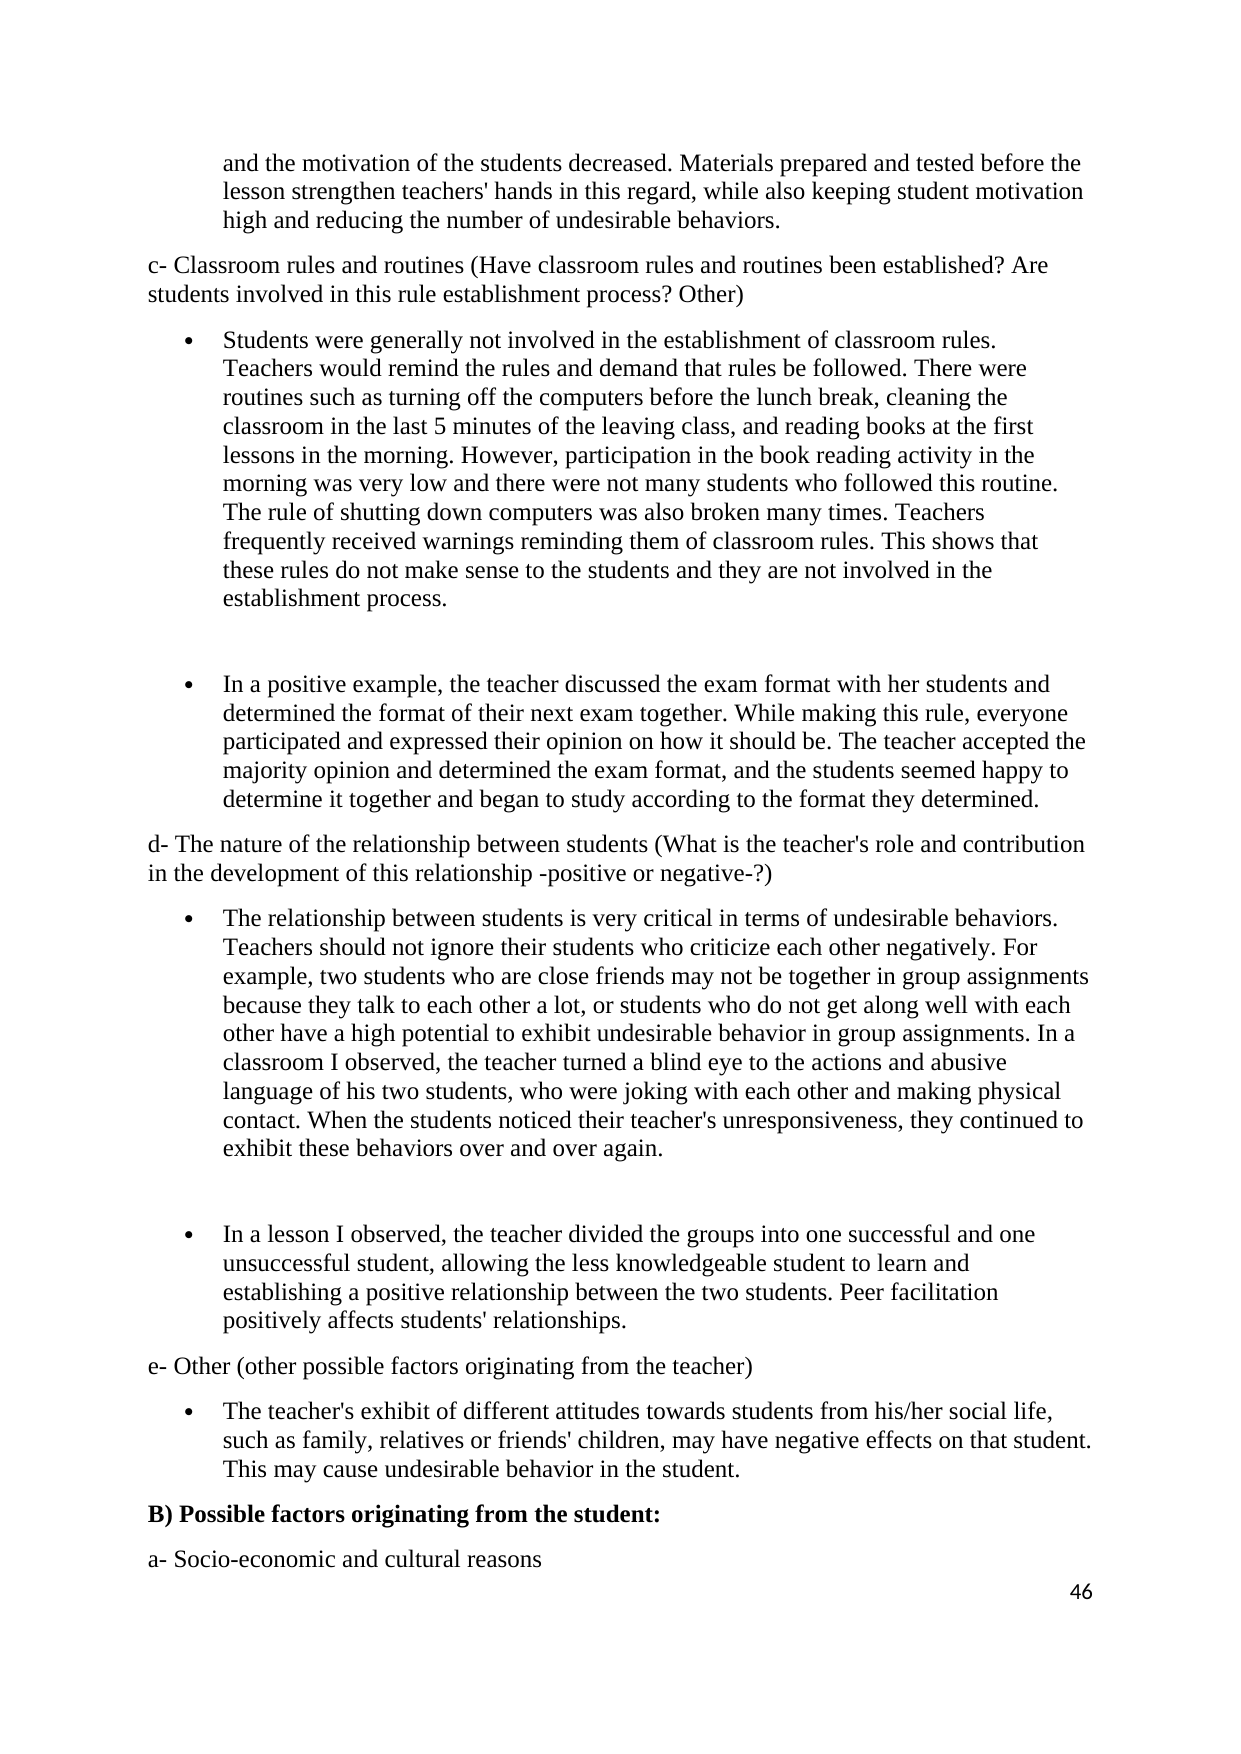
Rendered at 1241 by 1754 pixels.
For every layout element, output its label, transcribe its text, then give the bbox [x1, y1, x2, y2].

text c- Classroom rules and routines (Have classroom rules and routines been established? Are students involved in this rule establishment process? Other) [148, 251, 1093, 308]
list Students were generally not involved in the establishment of classroom rules. Teachers would remind the rules and demand that rules be followed. There were routines such as turning off the computers before the lunch break, cleaning the classroom in the last 5 minutes of the leaving class, and reading books at the first lessons in the morning. However, participation in the book reading activity in the morning was very low and there were not many students who followed this routine. The rule of shutting down computers was also broken many times. Teachers frequently received warnings reminding them of classroom rules. This shows that these rules do not make sense to the students and they are not involved in the establishment process. [185, 325, 1093, 612]
list The relationship between students is very critical in terms of undesirable behaviors. Teachers should not ignore their students who criticize each other negatively. For example, two students who are close friends may not be together in group assignments because they talk to each other a lot, or students who do not get along well with each other have a high potential to exhibit undesirable behavior in group assignments. In a classroom I observed, the teacher turned a blind eye to the actions and abusive language of his two students, who were joking with each other and making physical contact. When the students noticed their teacher's unresponsiveness, they continued to exhibit these behaviors over and over again. [185, 903, 1093, 1162]
list The teacher's exhibit of different attitudes towards students from his/her social life, such as family, relatives or friends' children, may have negative effects on that student. This may cause undesirable behavior in the student. [185, 1396, 1093, 1482]
text B) Possible factors originating from the student: [148, 1499, 1093, 1528]
text d- The nature of the relationship between students (What is the teacher's role and contribution in the development of this relationship -positive or negative-?) [148, 829, 1093, 887]
list In a lesson I observed, the teacher divided the groups into one successful and one unsuccessful student, allowing the less knowledgeable student to learn and establishing a positive relationship between the two students. Peer facilitation positively affects students' relationships. [185, 1219, 1093, 1334]
text a- Socio-economic and cultural reasons [148, 1544, 1093, 1573]
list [185, 148, 1093, 234]
list In a positive example, the teacher discussed the exam format with her students and determined the format of their next exam together. While making this rule, everyone participated and expressed their opinion on how it should be. The teacher accepted the majority opinion and determined the exam format, and the students seemed happy to determine it together and began to study according to the format they determined. [185, 669, 1093, 813]
text e- Other (other possible factors originating from the teacher) [148, 1351, 1093, 1379]
